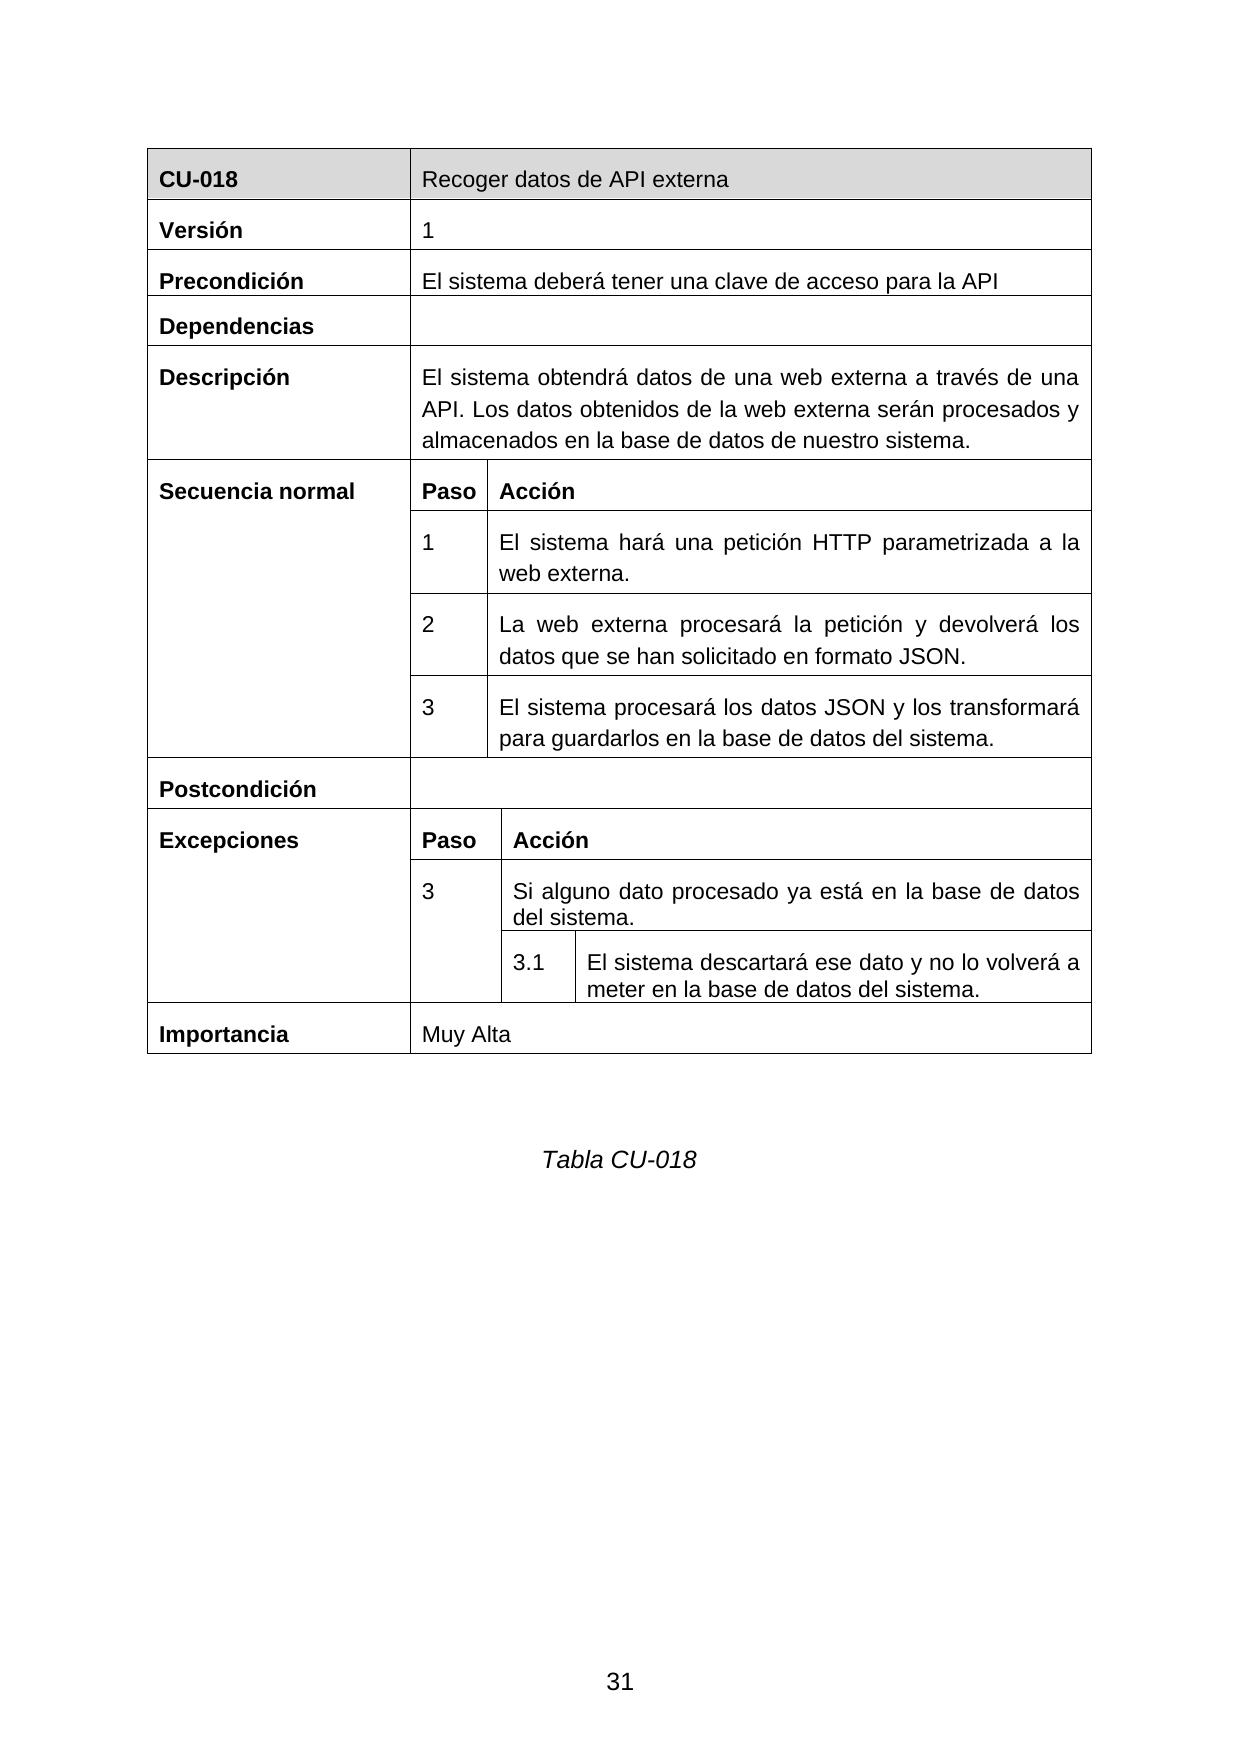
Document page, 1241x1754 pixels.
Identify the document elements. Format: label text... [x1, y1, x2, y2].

table_cell Dependencias [148, 296, 410, 345]
table_cell El sistema deberá tener una clave de acceso para la API [411, 250, 1091, 294]
table_cell El sistema hará una petición HTTP parametrizada a la web externa. [488, 511, 1091, 592]
table_cell La web externa procesará la petición y devolverá los datos que se han solicitado en formato JSON. [488, 594, 1091, 675]
table_cell Secuencia normal [148, 460, 410, 757]
table_cell Paso [411, 460, 487, 510]
table_cell El sistema obtendrá datos de una web externa a través de una API. Los datos obtenidos de la web externa serán procesados y almacenados en la base de datos de nuestro sistema. [411, 346, 1091, 459]
table_cell 3 [411, 676, 487, 757]
table_cell El sistema descartará ese dato y no lo volverá a meter en la base de datos del sistema. [576, 931, 1091, 1002]
table_cell [411, 296, 1091, 345]
table_cell 2 [411, 594, 487, 675]
text Tabla CU-018 [148, 1145, 1092, 1174]
table_cell Precondición [148, 250, 410, 294]
table_cell Paso [411, 809, 501, 859]
table_cell Excepciones [148, 809, 410, 1002]
table_cell El sistema procesará los datos JSON y los transformará para guardarlos en la base de datos del sistema. [488, 676, 1091, 757]
table_header CU-018 [148, 149, 410, 198]
table_cell 1 [411, 511, 487, 592]
table_cell 1 [411, 200, 1091, 249]
table_cell Postcondición [148, 758, 410, 808]
table_cell 3 [411, 860, 501, 1002]
table_cell Acción [502, 809, 1091, 859]
table_cell Importancia [148, 1003, 410, 1053]
table_header Recoger datos de API externa [411, 149, 1091, 198]
table_cell Si alguno dato procesado ya está en la base de datos del sistema. [502, 860, 1091, 930]
table_cell [411, 758, 1091, 808]
table_cell Versión [148, 200, 410, 249]
table_cell Descripción [148, 346, 410, 459]
table_cell Acción [488, 460, 1091, 510]
table_cell 3.1 [502, 931, 575, 1002]
table_cell Muy Alta [411, 1003, 1091, 1053]
